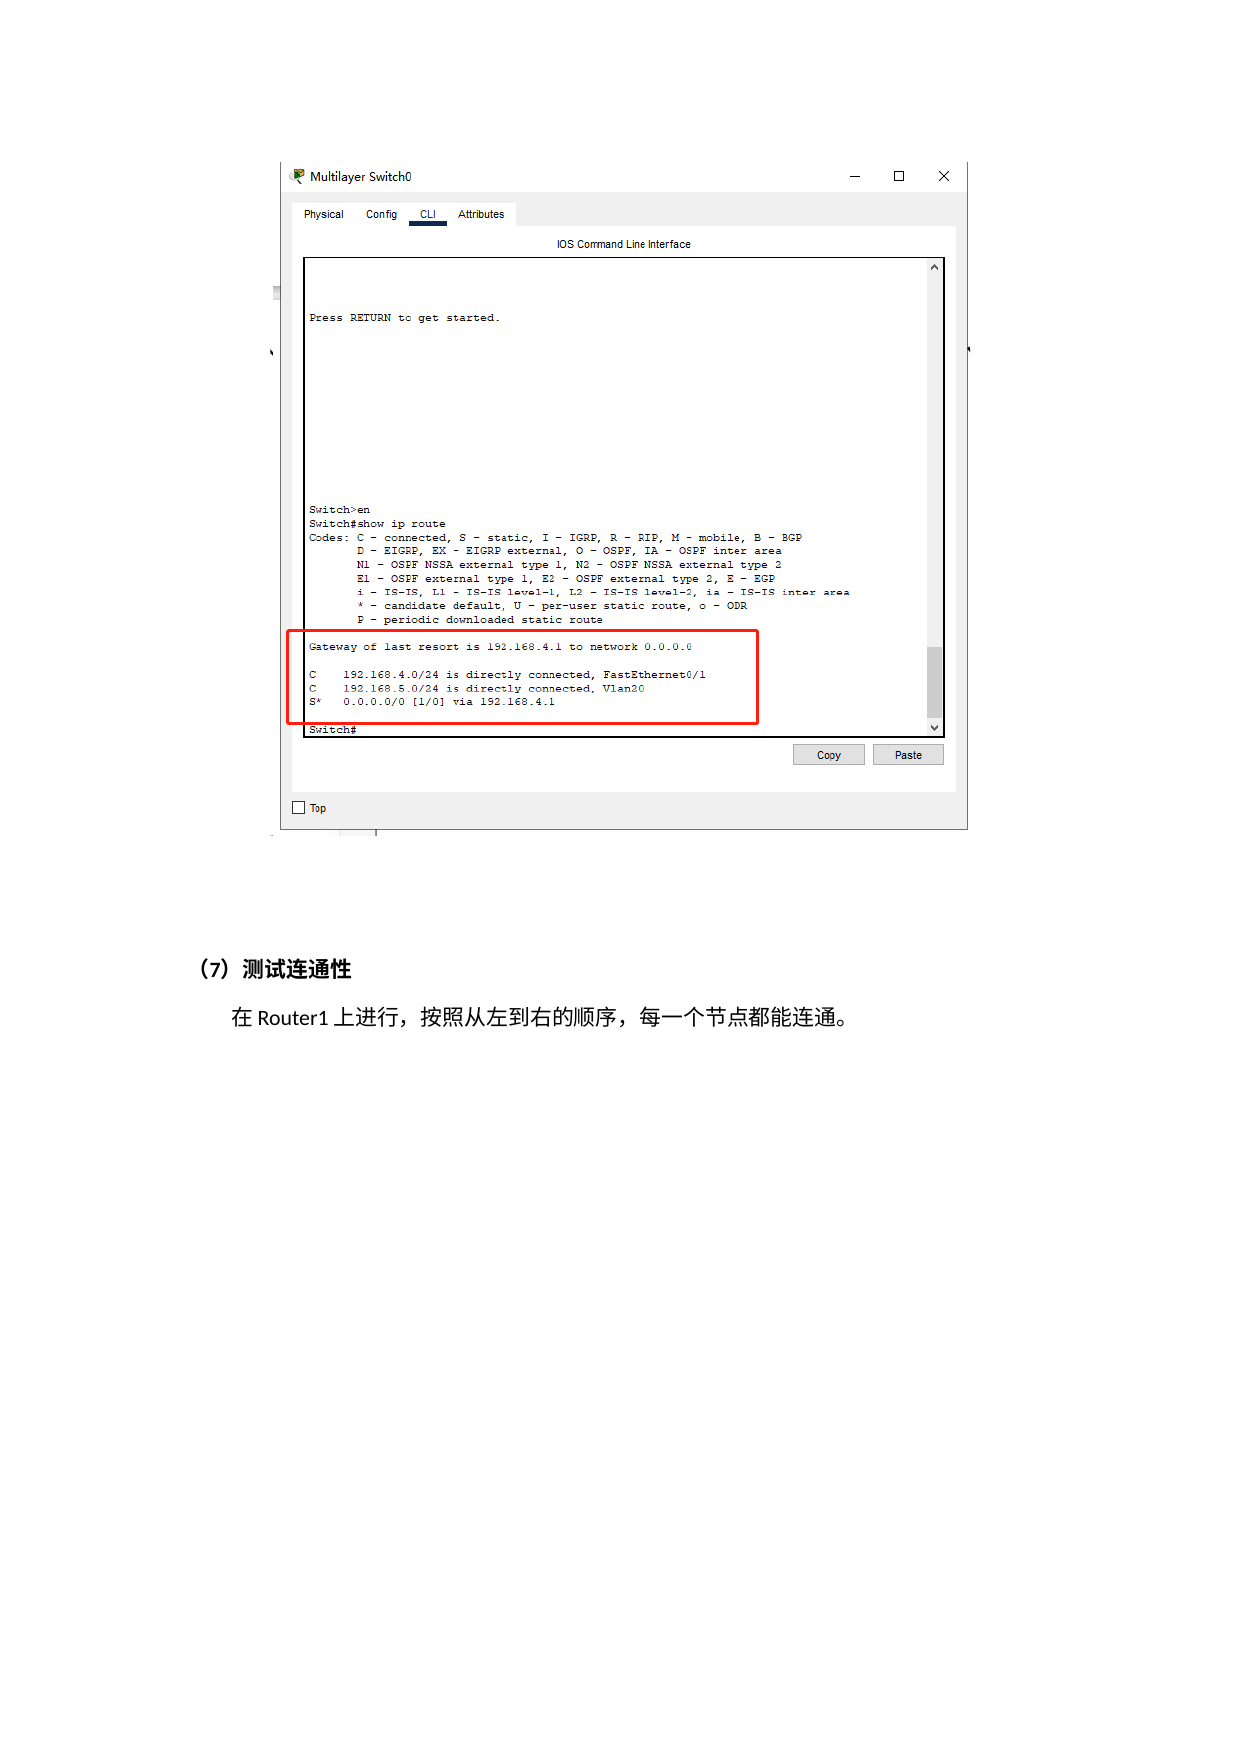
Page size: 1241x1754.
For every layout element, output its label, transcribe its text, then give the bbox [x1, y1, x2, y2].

text 在Router1上进行，按照从左到右的顺序，每一个节点都能连通。 [187, 1000, 1053, 1032]
picture [270, 162, 971, 836]
text （7）测试连通性 [187, 951, 1053, 984]
